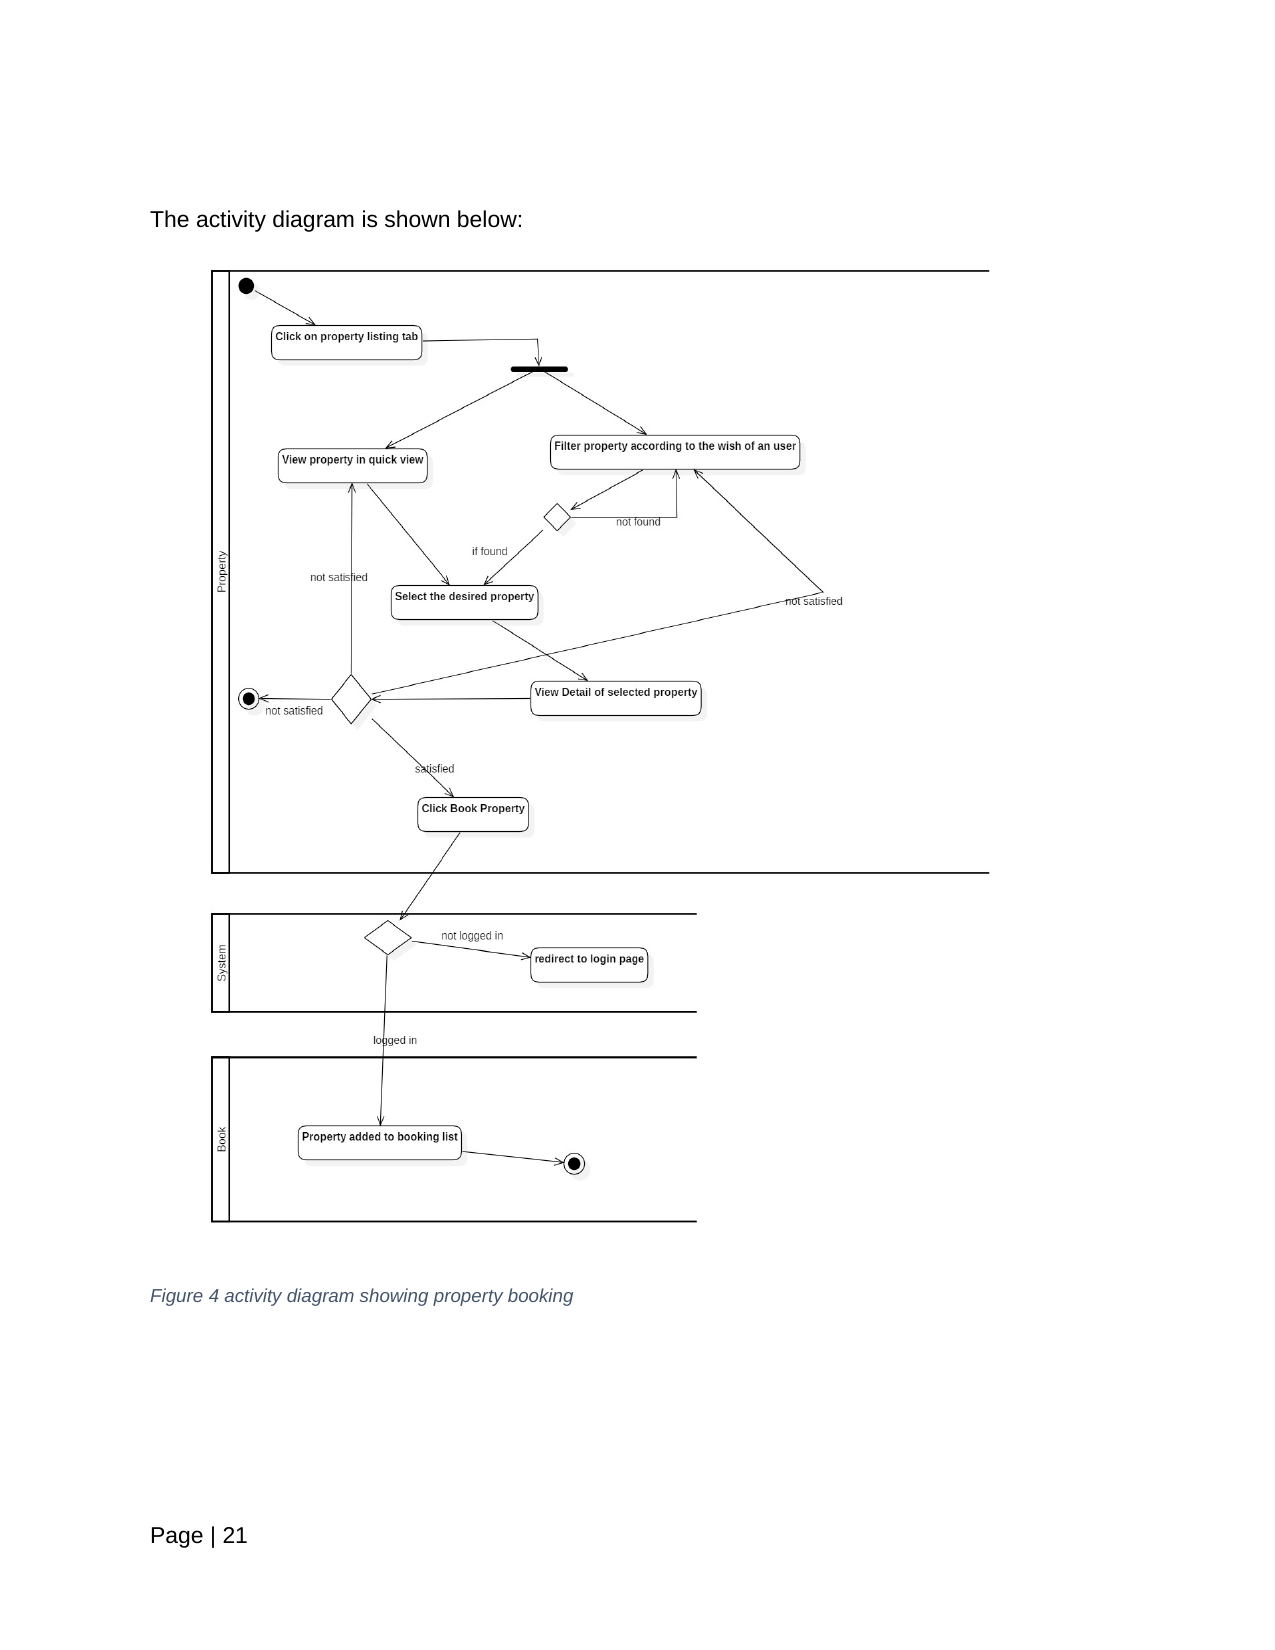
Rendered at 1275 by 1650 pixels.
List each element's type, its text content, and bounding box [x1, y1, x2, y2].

text The activity diagram is shown below: [150, 206, 1125, 232]
picture [150, 262, 1124, 1255]
